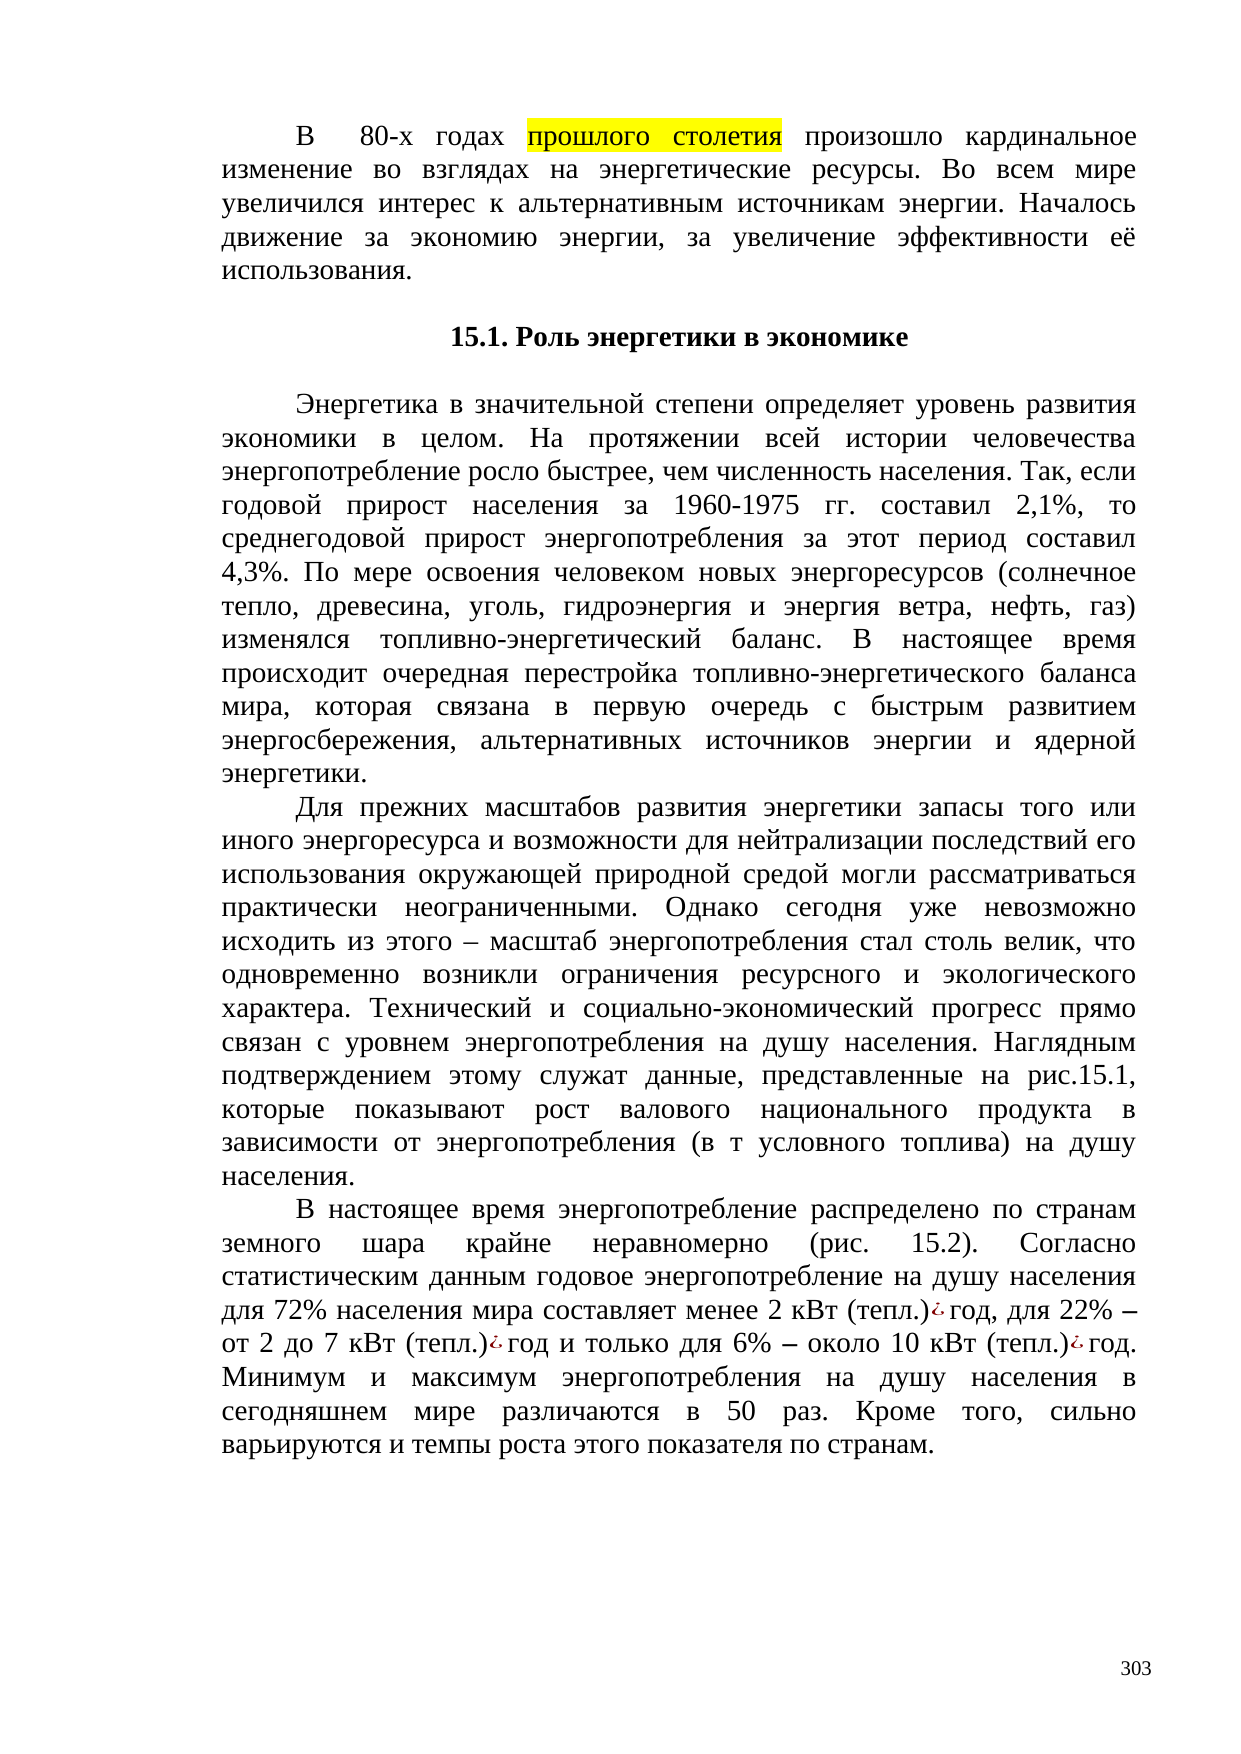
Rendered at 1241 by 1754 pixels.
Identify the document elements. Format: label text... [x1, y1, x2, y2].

text В 80-х годах прошлого столетия произошло кардинальное изменение во взглядах на энергетические ресурсы. Во всем мире увеличился интерес к альтернативным источникам энергии. Началось движение за экономию энергии, за увеличение эффективности её использования. [221, 118, 1137, 286]
text 15.1. Роль энергетики в экономике [221, 319, 1137, 353]
text Для прежних масштабов развития энергетики запасы того или иного энергоресурса и возможности для нейтрализации последствий его использования окружающей природной средой могли рассматриваться практически неограниченными. Однако сегодня уже невозможно исходить из этого – масштаб энергопотребления стал столь велик, что одновременно возникли ограничения ресурсного и экологического характера. Технический и социально-экономический прогресс прямо связан с уровнем энергопотребления на душу населения. Наглядным подтверждением этому служат данные, представленные на рис.15.1, которые показывают рост валового национального продукта в зависимости от энергопотребления (в т условного топлива) на душу населения. [221, 789, 1137, 1191]
text Энергетика в значительной степени определяет уровень развития экономики в целом. На протяжении всей истории человечества энергопотребление росло быстрее, чем численность населения. Так, если годовой прирост населения за 1960-1975 гг. составил 2,1%, то среднегодовой прирост энергопотребления за этот период составил 4,3%. По мере освоения человеком новых энергоресурсов (солнечное тепло, древесина, уголь, гидроэнергия и энергия ветра, нефть, газ) изменялся топливно-энергетический баланс. В настоящее время происходит очередная перестройка топливно-энергетического баланса мира, которая связана в первую очередь с быстрым развитием энергосбережения, альтернативных источников энергии и ядерной энергетики. [221, 386, 1137, 789]
text В настоящее время энергопотребление распределено по странам земного шара крайне неравномерно (рис. 15.2). Согласно статистическим данным годовое энергопотребление на душу населения для 72% населения мира составляет менее 2 кВт (тепл.)год, для 22% – от 2 до 7 кВт (тепл.)год и только для 6% – около 10 кВт (тепл.)год. Минимум и максимум энергопотребления на душу населения в сегодняшнем мире различаются в 50 раз. Кроме того, сильно варьируются и темпы роста этого показателя по странам. [221, 1191, 1137, 1460]
